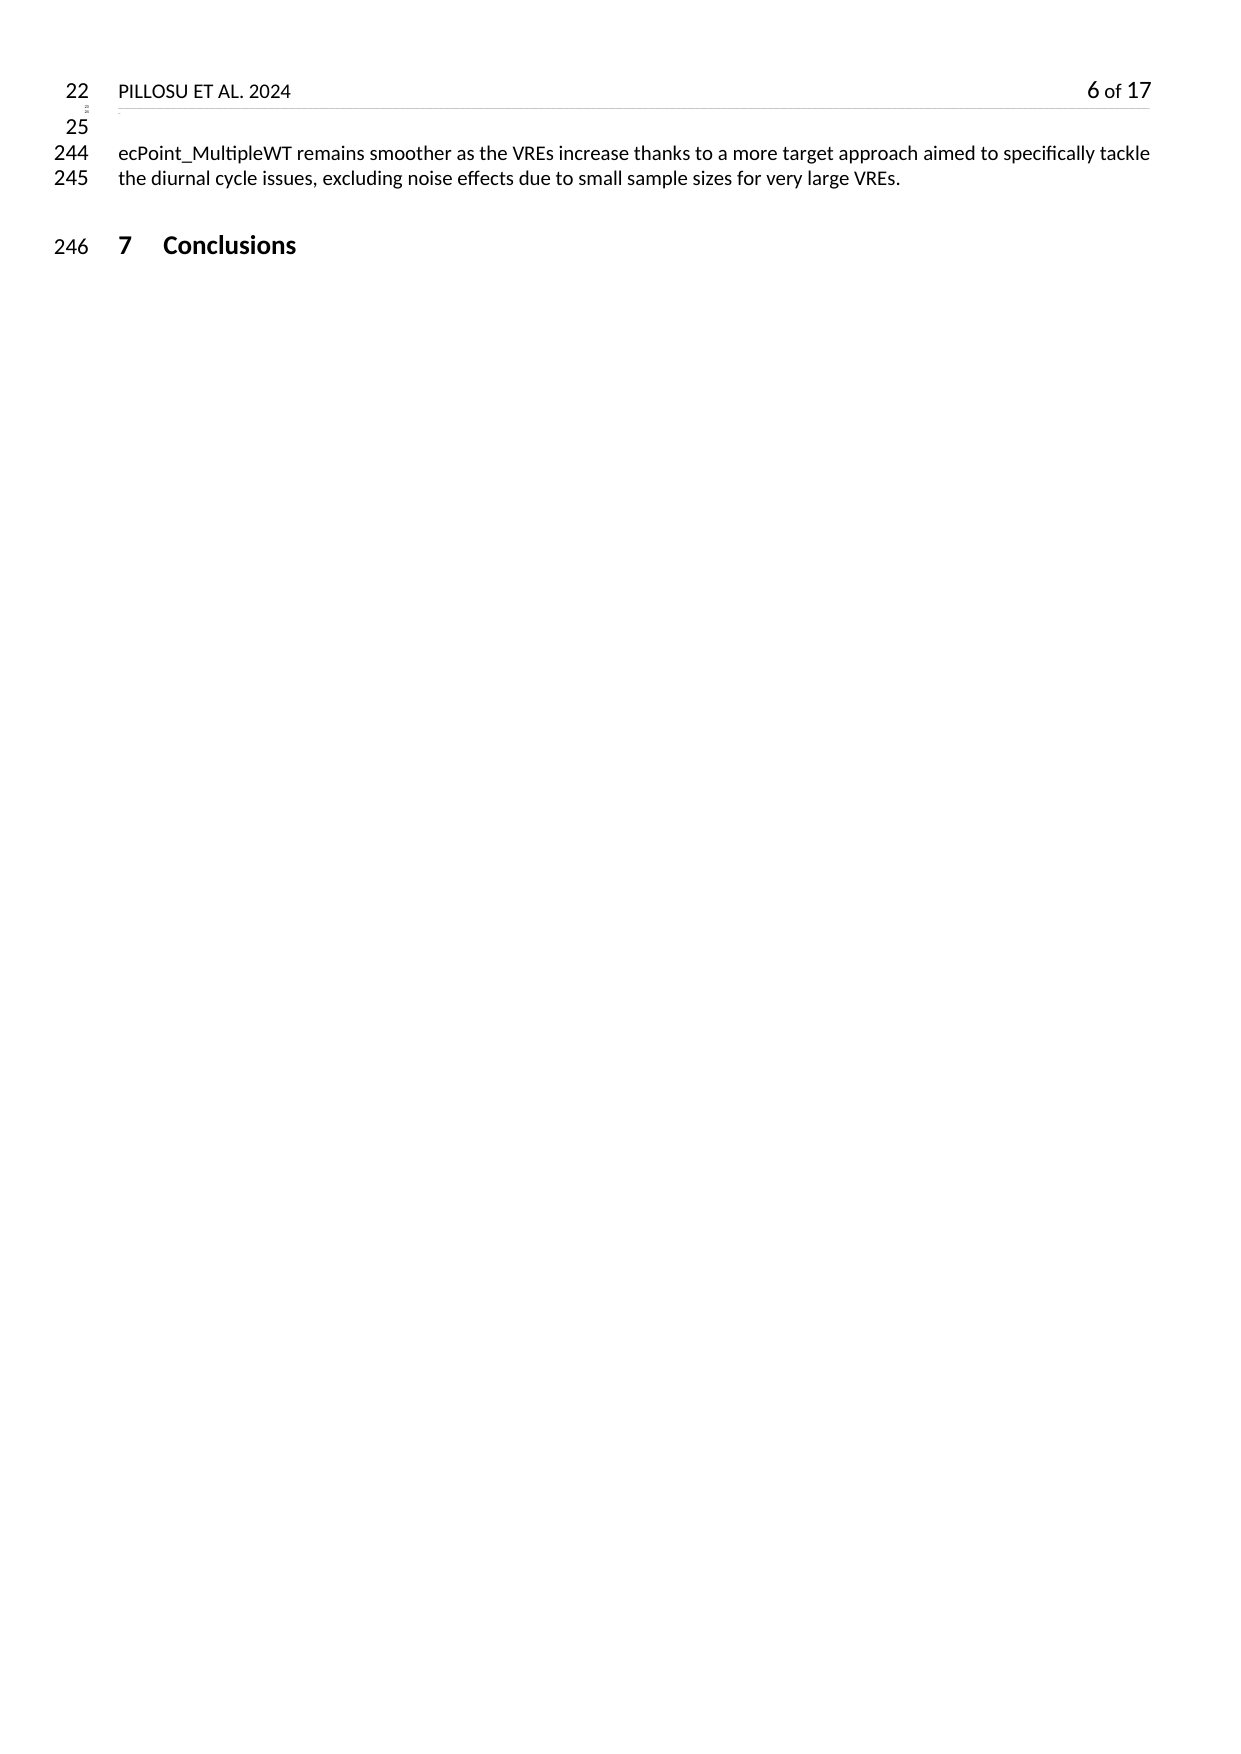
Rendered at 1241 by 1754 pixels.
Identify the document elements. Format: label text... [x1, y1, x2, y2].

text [118, 140, 1152, 191]
subtitle Conclusions [118, 228, 1152, 261]
